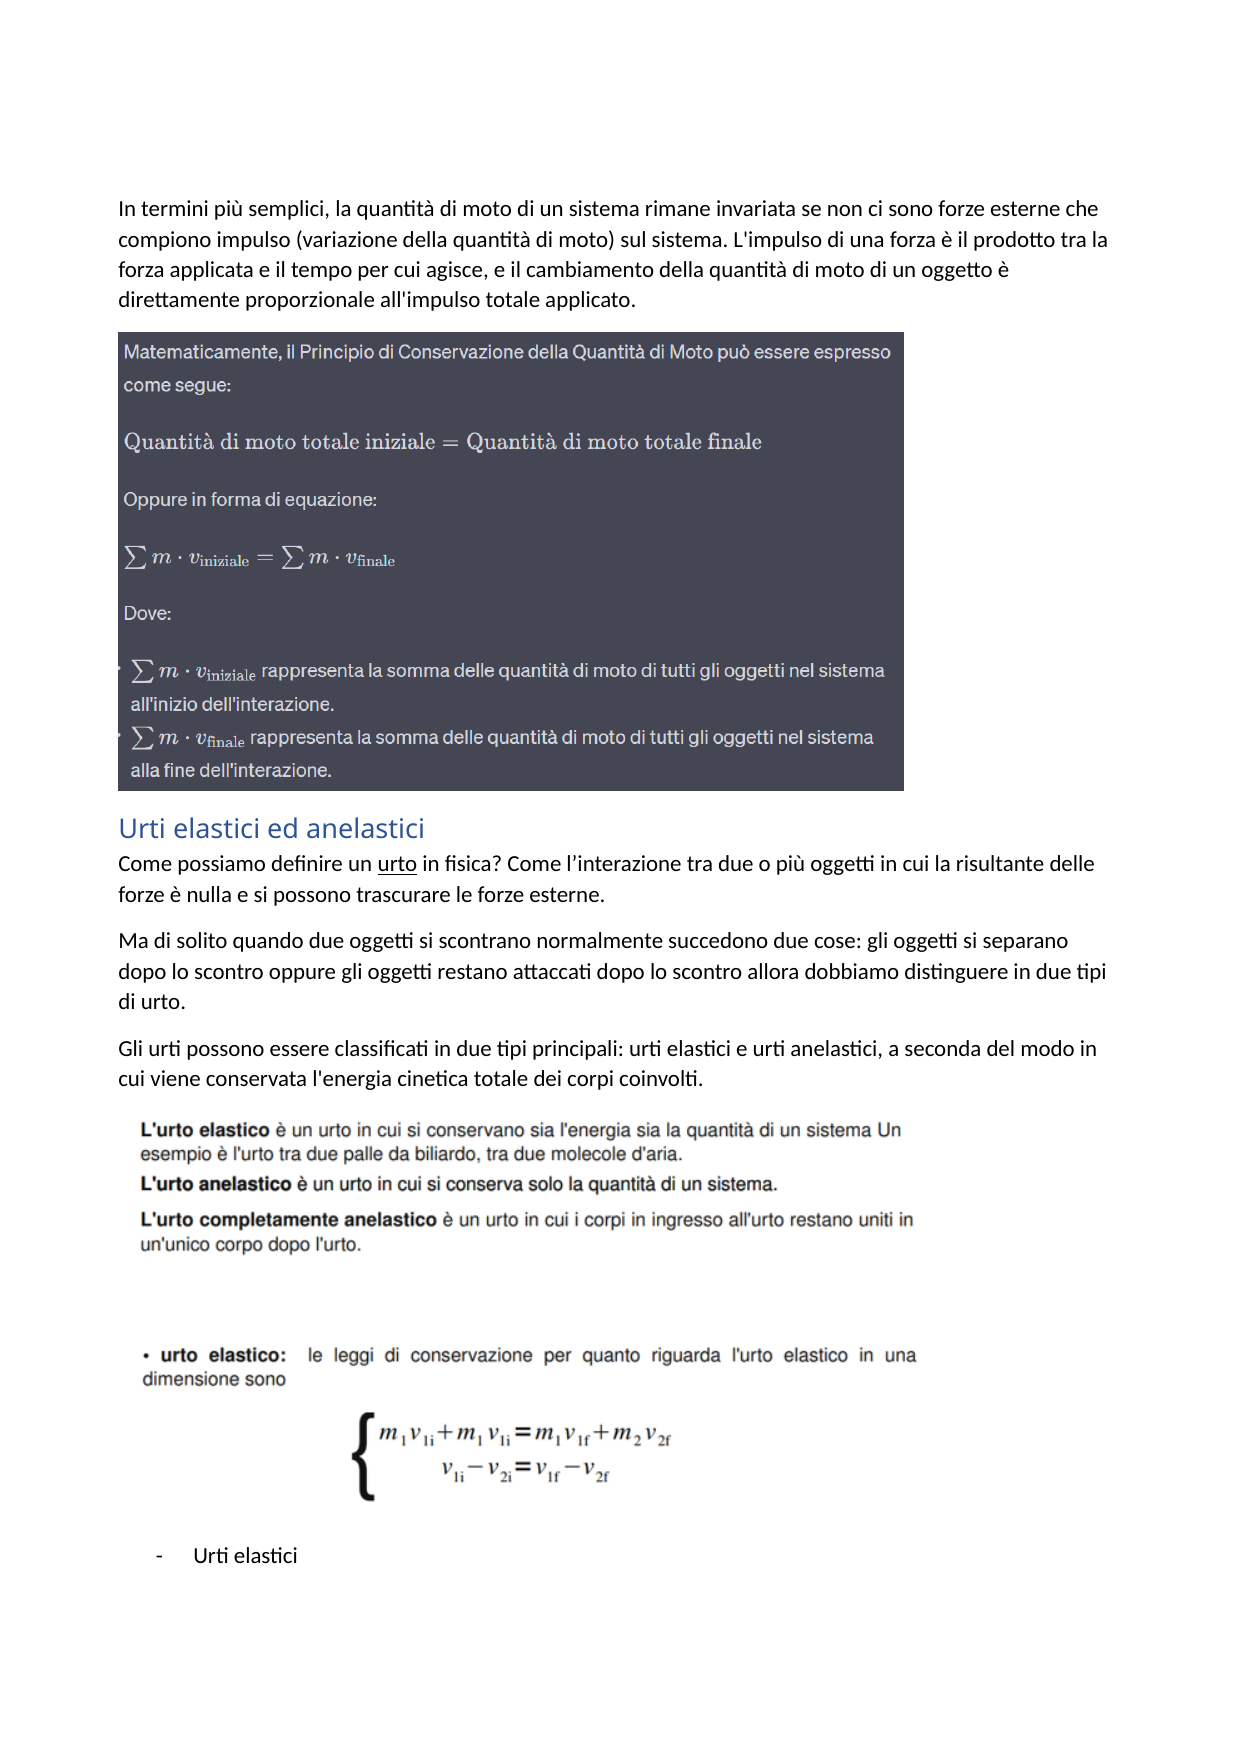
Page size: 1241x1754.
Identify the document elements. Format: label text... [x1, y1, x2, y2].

picture [118, 332, 904, 791]
text Ma di solito quando due oggetti si scontrano normalmente succedono due cose: gli oggetti si separano dopo lo scontro oppure gli oggetti restano attaccati dopo lo scontro allora dobbiamo distinguere in due tipi di urto. [118, 927, 1122, 1015]
text In termini più semplici, la quantità di moto di un sistema rimane invariata se non ci sono forze esterne che compiono impulso (variazione della quantità di moto) sul sistema. L'impulso di una forza è il prodotto tra la forza applicata e il tempo per cui agisce, e il cambiamento della quantità di moto di un oggetto è direttamente proporzionale all'impulso totale applicato. [118, 194, 1122, 313]
subtitle Urti elastici ed anelastici [118, 810, 1122, 847]
picture [118, 1111, 940, 1523]
text Come possiamo definire un urto in fisica? Come l’interazione tra due o più oggetti in cui la risultante delle forze è nulla e si possono trascurare le forze esterne. [118, 849, 1122, 908]
list Urti elastici [156, 1541, 1122, 1569]
text Gli urti possono essere classificati in due tipi principali: urti elastici e urti anelastici, a seconda del modo in cui viene conservata l'energia cinetica totale dei corpi coinvolti. [118, 1034, 1122, 1092]
